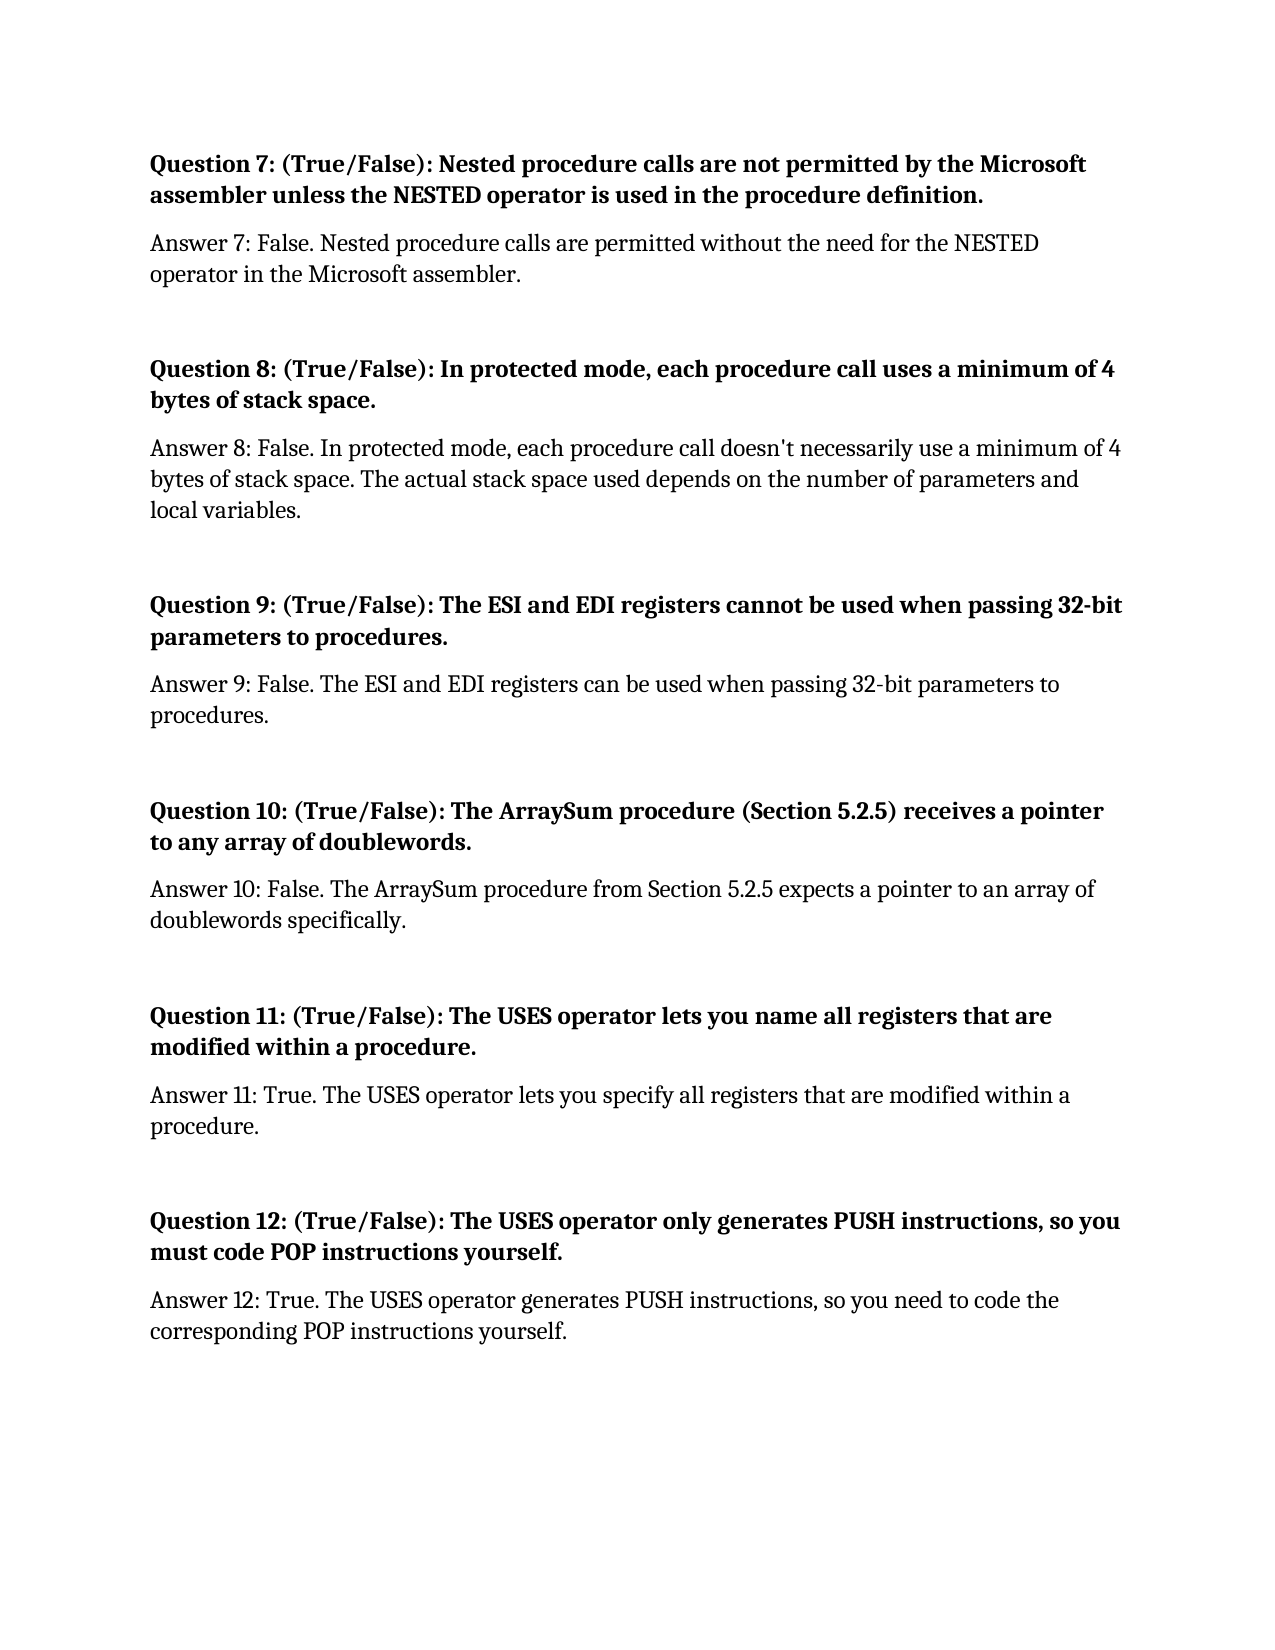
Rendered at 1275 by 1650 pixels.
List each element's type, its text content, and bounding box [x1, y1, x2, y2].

text Answer 8: False. In protected mode, each procedure call doesn't necessarily use a minimum of 4 bytes of stack space. The actual stack space used depends on the number of parameters and local variables. [150, 434, 1125, 525]
text Question 11: (True/False): The USES operator lets you name all registers that are modified within a procedure. [150, 1002, 1125, 1062]
text Question 7: (True/False): Nested procedure calls are not permitted by the Microsoft assembler unless the NESTED operator is used in the procedure definition. [150, 150, 1125, 210]
text Answer 10: False. The ArraySum procedure from Section 5.2.5 expects a pointer to an array of doublewords specifically. [150, 875, 1125, 935]
text Answer 11: True. The USES operator lets you specify all registers that are modified within a procedure. [150, 1081, 1125, 1140]
text Question 8: (True/False): In protected mode, each procedure call uses a minimum of 4 bytes of stack space. [150, 355, 1125, 415]
text Answer 12: True. The USES operator generates PUSH instructions, so you need to code the corresponding POP instructions yourself. [150, 1286, 1125, 1346]
text Question 10: (True/False): The ArraySum procedure (Section 5.2.5) receives a pointer to any array of doublewords. [150, 797, 1125, 856]
text Answer 9: False. The ESI and EDI registers can be used when passing 32-bit parameters to procedures. [150, 670, 1125, 730]
text Answer 7: False. Nested procedure calls are permitted without the need for the NESTED operator in the Microsoft assembler. [150, 229, 1125, 288]
text Question 12: (True/False): The USES operator only generates PUSH instructions, so you must code POP instructions yourself. [150, 1207, 1125, 1267]
text Question 9: (True/False): The ESI and EDI registers cannot be used when passing 32-bit parameters to procedures. [150, 591, 1125, 651]
